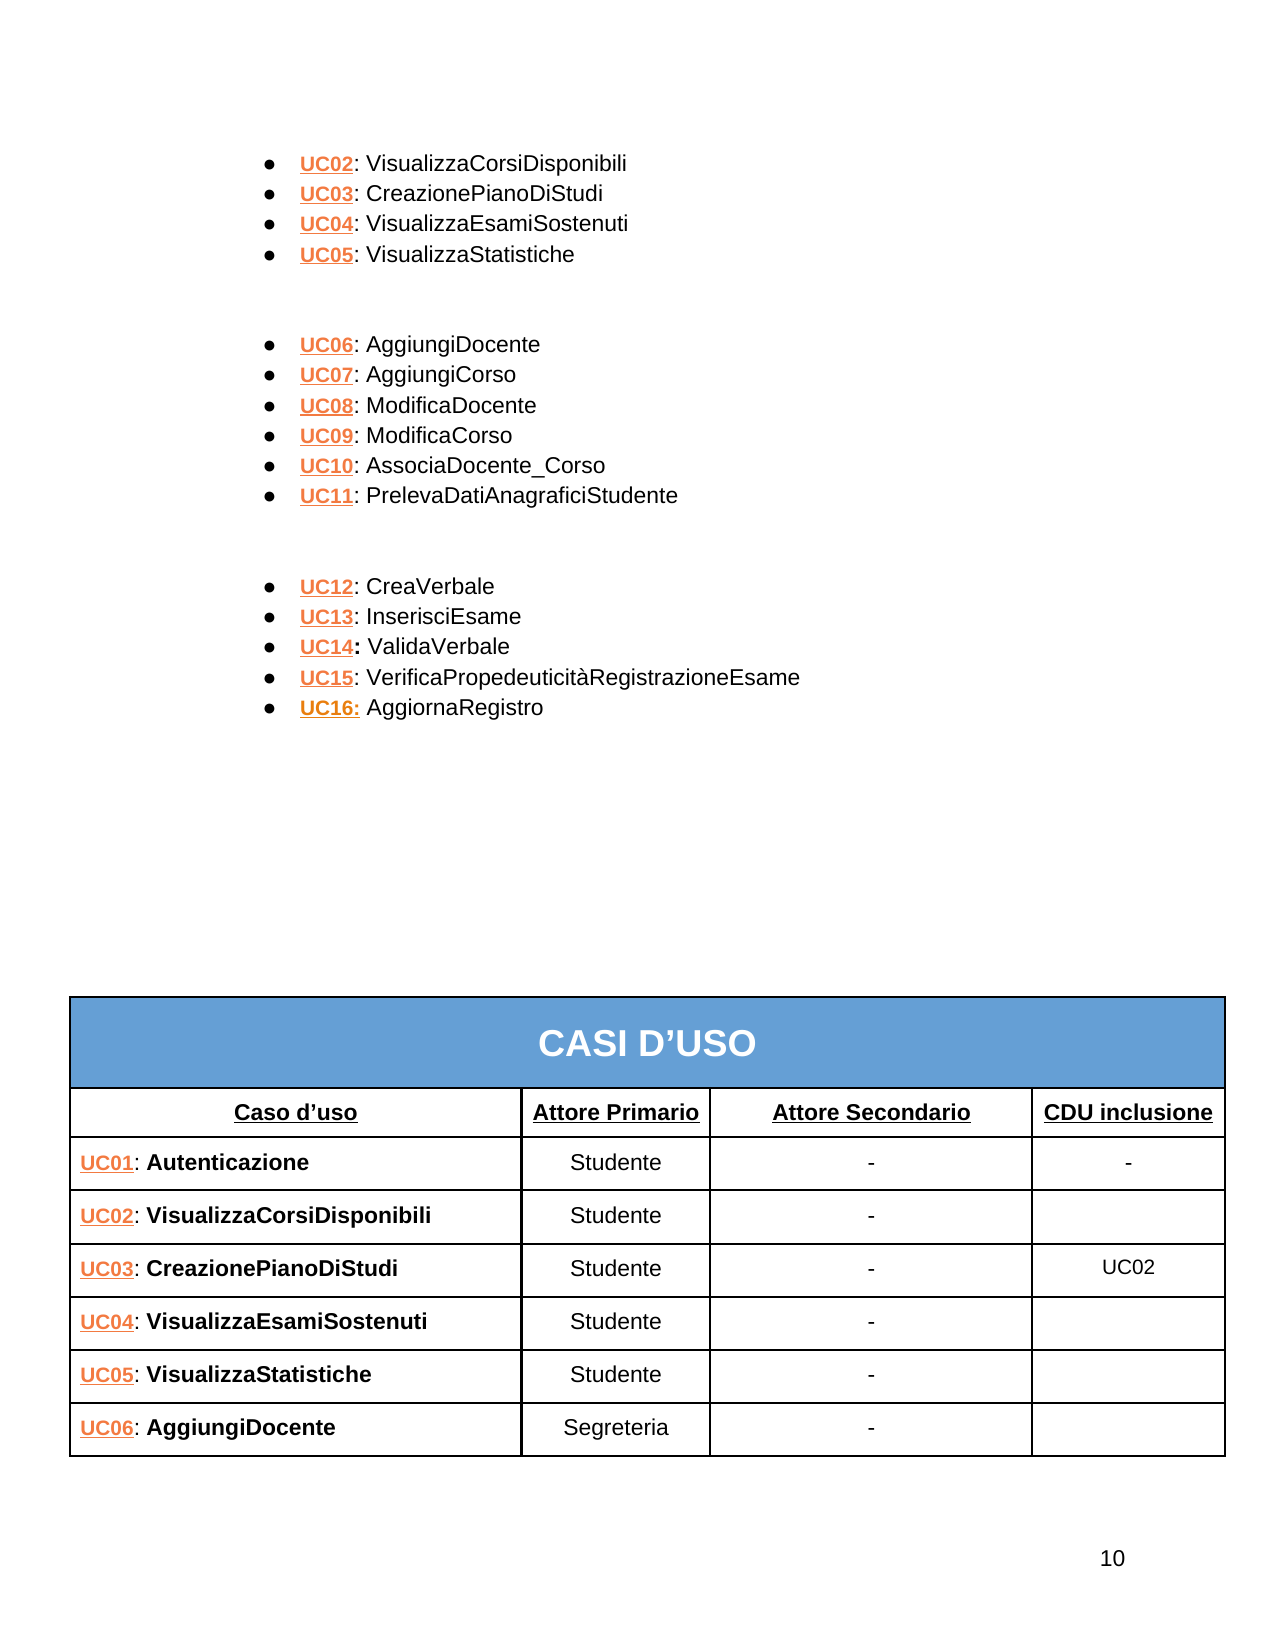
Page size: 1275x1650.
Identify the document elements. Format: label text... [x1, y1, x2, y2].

table_cell - [711, 1404, 1031, 1455]
list UC06: AggiungiDocente [262, 331, 1125, 358]
table_cell UC01: Autenticazione [71, 1138, 520, 1189]
list UC15: VerificaPropedeuticitàRegistrazioneEsame [262, 663, 1125, 690]
table_cell [1033, 1404, 1224, 1455]
table_cell UC04: VisualizzaEsamiSostenuti [71, 1298, 520, 1349]
table_cell Studente [523, 1191, 709, 1242]
table_cell [1033, 1191, 1224, 1242]
table_cell [1033, 1351, 1224, 1402]
table_cell UC03: CreazionePianoDiStudi [71, 1245, 520, 1296]
list UC05: VisualizzaStatistiche [262, 241, 1125, 267]
table_cell [1033, 1298, 1224, 1349]
table_cell Studente [523, 1298, 709, 1349]
table_cell UC06: AggiungiDocente [71, 1404, 520, 1455]
table_cell Studente [523, 1138, 709, 1189]
table_cell Studente [523, 1351, 709, 1402]
list UC12: CreaVerbale [262, 573, 1125, 599]
table_cell - [711, 1351, 1031, 1402]
table_cell - [711, 1298, 1031, 1349]
list UC04: VisualizzaEsamiSostenuti [262, 210, 1125, 237]
list UC02: VisualizzaCorsiDisponibili [262, 150, 1125, 176]
table_cell UC02 [1033, 1245, 1224, 1296]
table_cell - [1033, 1138, 1224, 1189]
table_cell CDU inclusione [1033, 1089, 1224, 1136]
table_header CASI D’USO [71, 998, 1224, 1087]
list UC10: AssociaDocente_Corso [262, 452, 1125, 478]
table_cell Caso d’uso [71, 1089, 520, 1136]
list UC09: ModificaCorso [262, 422, 1125, 448]
table_cell - [711, 1138, 1031, 1189]
list UC11: PrelevaDatiAnagraficiStudente [262, 482, 1125, 509]
list UC07: AggiungiCorso [262, 361, 1125, 388]
table_cell UC05: VisualizzaStatistiche [71, 1351, 520, 1402]
list UC13: InserisciEsame [262, 603, 1125, 629]
list UC16: AggiornaRegistro [262, 694, 1125, 720]
table_cell - [711, 1245, 1031, 1296]
table_cell Segreteria [523, 1404, 709, 1455]
list UC03: CreazionePianoDiStudi [262, 180, 1125, 207]
list UC08: ModificaDocente [262, 392, 1125, 418]
table_cell Attore Primario [523, 1089, 709, 1136]
list UC14: ValidaVerbale [262, 633, 1125, 660]
table_cell - [711, 1191, 1031, 1242]
table_cell Attore Secondario [711, 1089, 1031, 1136]
table_cell Studente [523, 1245, 709, 1296]
table_cell UC02: VisualizzaCorsiDisponibili [71, 1191, 520, 1242]
